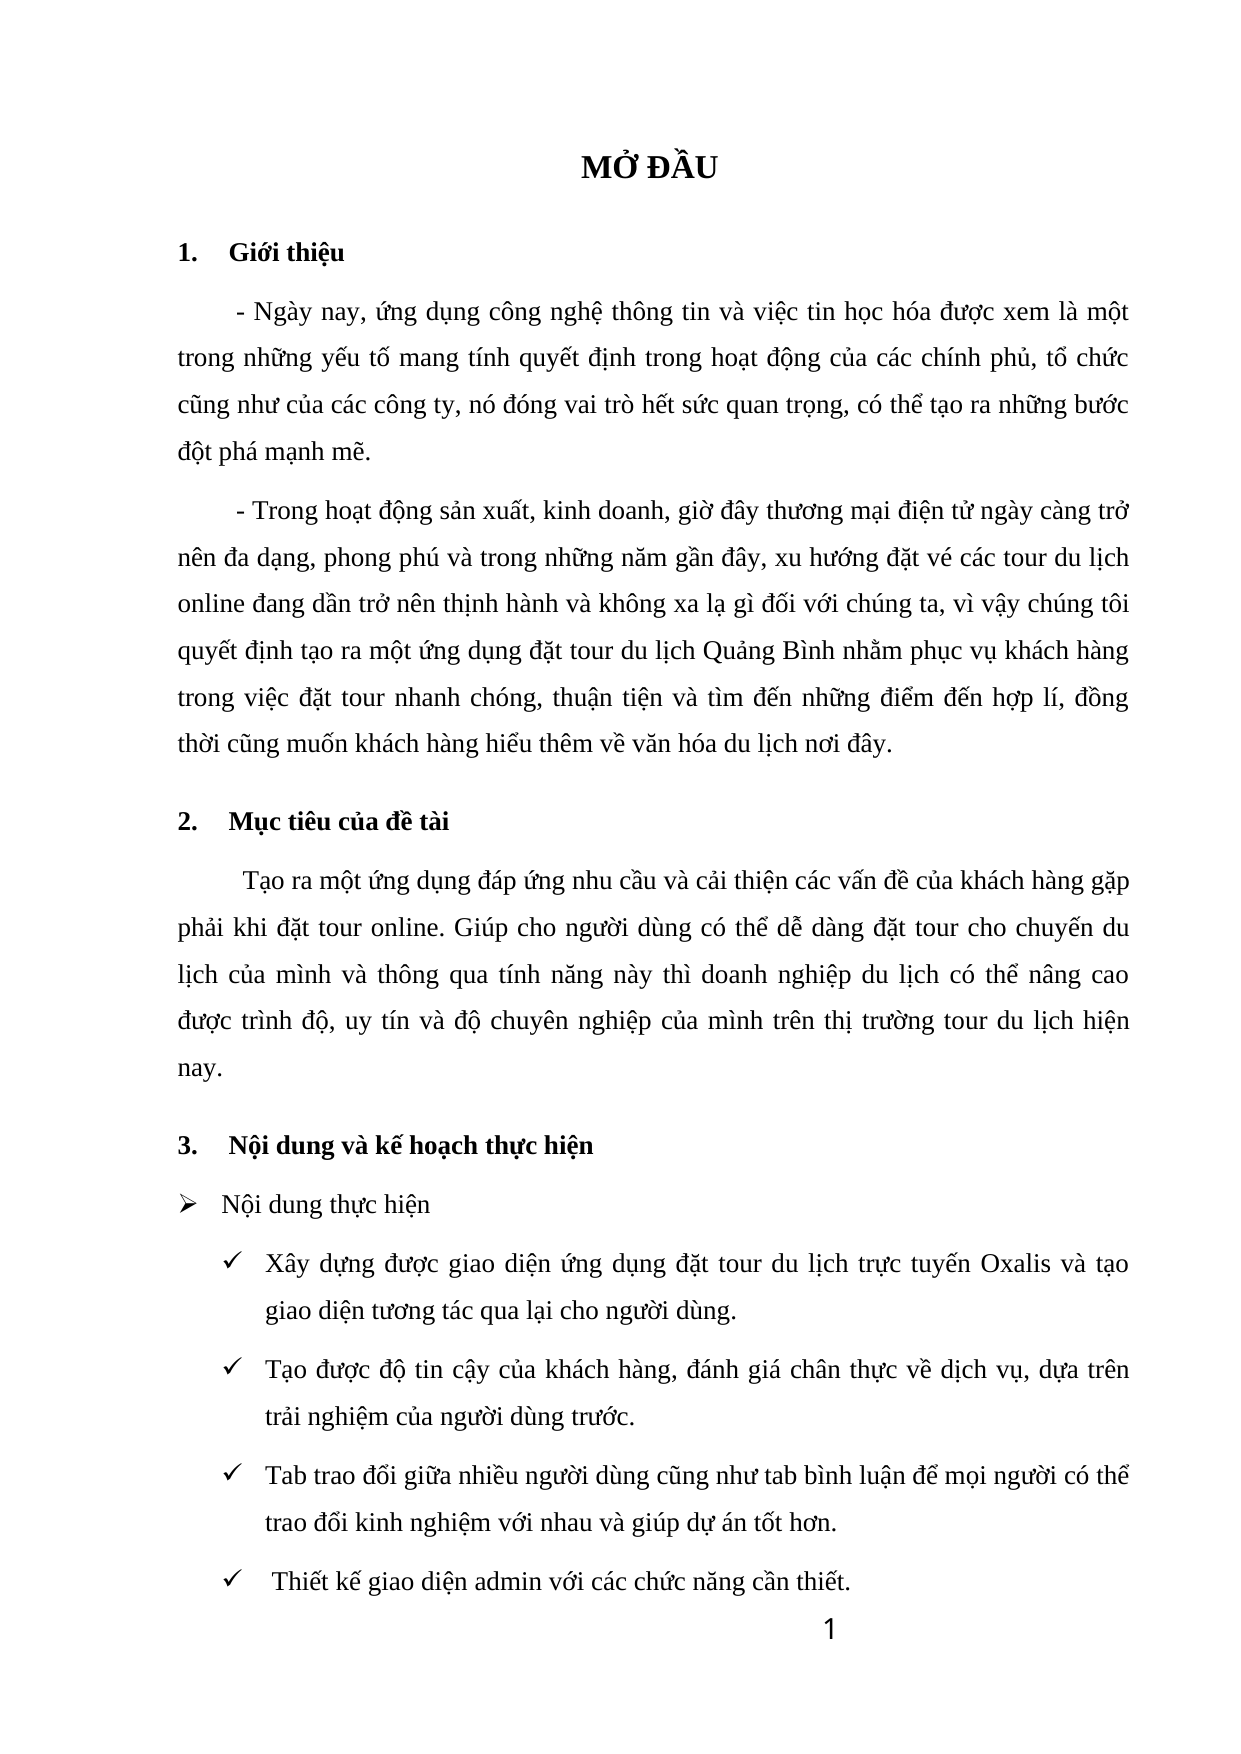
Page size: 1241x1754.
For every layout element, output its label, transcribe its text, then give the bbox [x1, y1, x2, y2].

list Thiết kế giao diện admin với các chức năng cần thiết. [221, 1565, 1131, 1597]
list Xây dựng được giao diện ứng dụng đặt tour du lịch trực tuyến Oxalis và tạo giao diện tương tác qua lại cho người dùng. [221, 1248, 1131, 1326]
list Tạo được độ tin cậy của khách hàng, đánh giá chân thực về dịch vụ, dựa trên trải nghiệm của người dùng trước. [221, 1353, 1131, 1431]
text - Ngày nay, ứng dụng công nghệ thông tin và việc tin học hóa được xem là một trong những yếu tố mang tính quyết định trong hoạt động của các chính phủ, tổ chức cũng như của các công ty, nó đóng vai trò hết sức quan trọng, có thể tạo ra những bước đột phá mạnh mẽ. [177, 295, 1131, 466]
list Nội dung thực hiện [177, 1188, 1131, 1219]
subtitle Giới thiệu [177, 236, 1122, 267]
subtitle Mục tiêu của đề tài [177, 805, 1122, 836]
subtitle MỞ ĐẦU [177, 147, 1122, 185]
text - Trong hoạt động sản xuất, kinh doanh, giờ đây thương mại điện tử ngày càng trở nên đa dạng, phong phú và trong những năm gần đây, xu hướng đặt vé các tour du lịch online đang dần trở nên thịnh hành và không xa lạ gì đối với chúng ta, vì vậy chúng tôi quyết định tạo ra một ứng dụng đặt tour du lịch Quảng Bình nhằm phục vụ khách hàng trong việc đặt tour nhanh chóng, thuận tiện và tìm đến những điểm đến hợp lí, đồng thời cũng muốn khách hàng hiểu thêm về văn hóa du lịch nơi đây. [177, 494, 1131, 758]
subtitle Nội dung và kế hoạch thực hiện [177, 1129, 1122, 1160]
text Tạo ra một ứng dụng đáp ứng nhu cầu và cải thiện các vấn đề của khách hàng gặp phải khi đặt tour online. Giúp cho người dùng có thể dễ dàng đặt tour cho chuyến du lịch của mình và thông qua tính năng này thì doanh nghiệp du lịch có thể nâng cao được trình độ, uy tín và độ chuyên nghiệp của mình trên thị trường tour du lịch hiện nay. [177, 864, 1131, 1082]
list Tab trao đổi giữa nhiều người dùng cũng như tab bình luận để mọi người có thể trao đổi kinh nghiệm với nhau và giúp dự án tốt hơn. [221, 1459, 1131, 1537]
